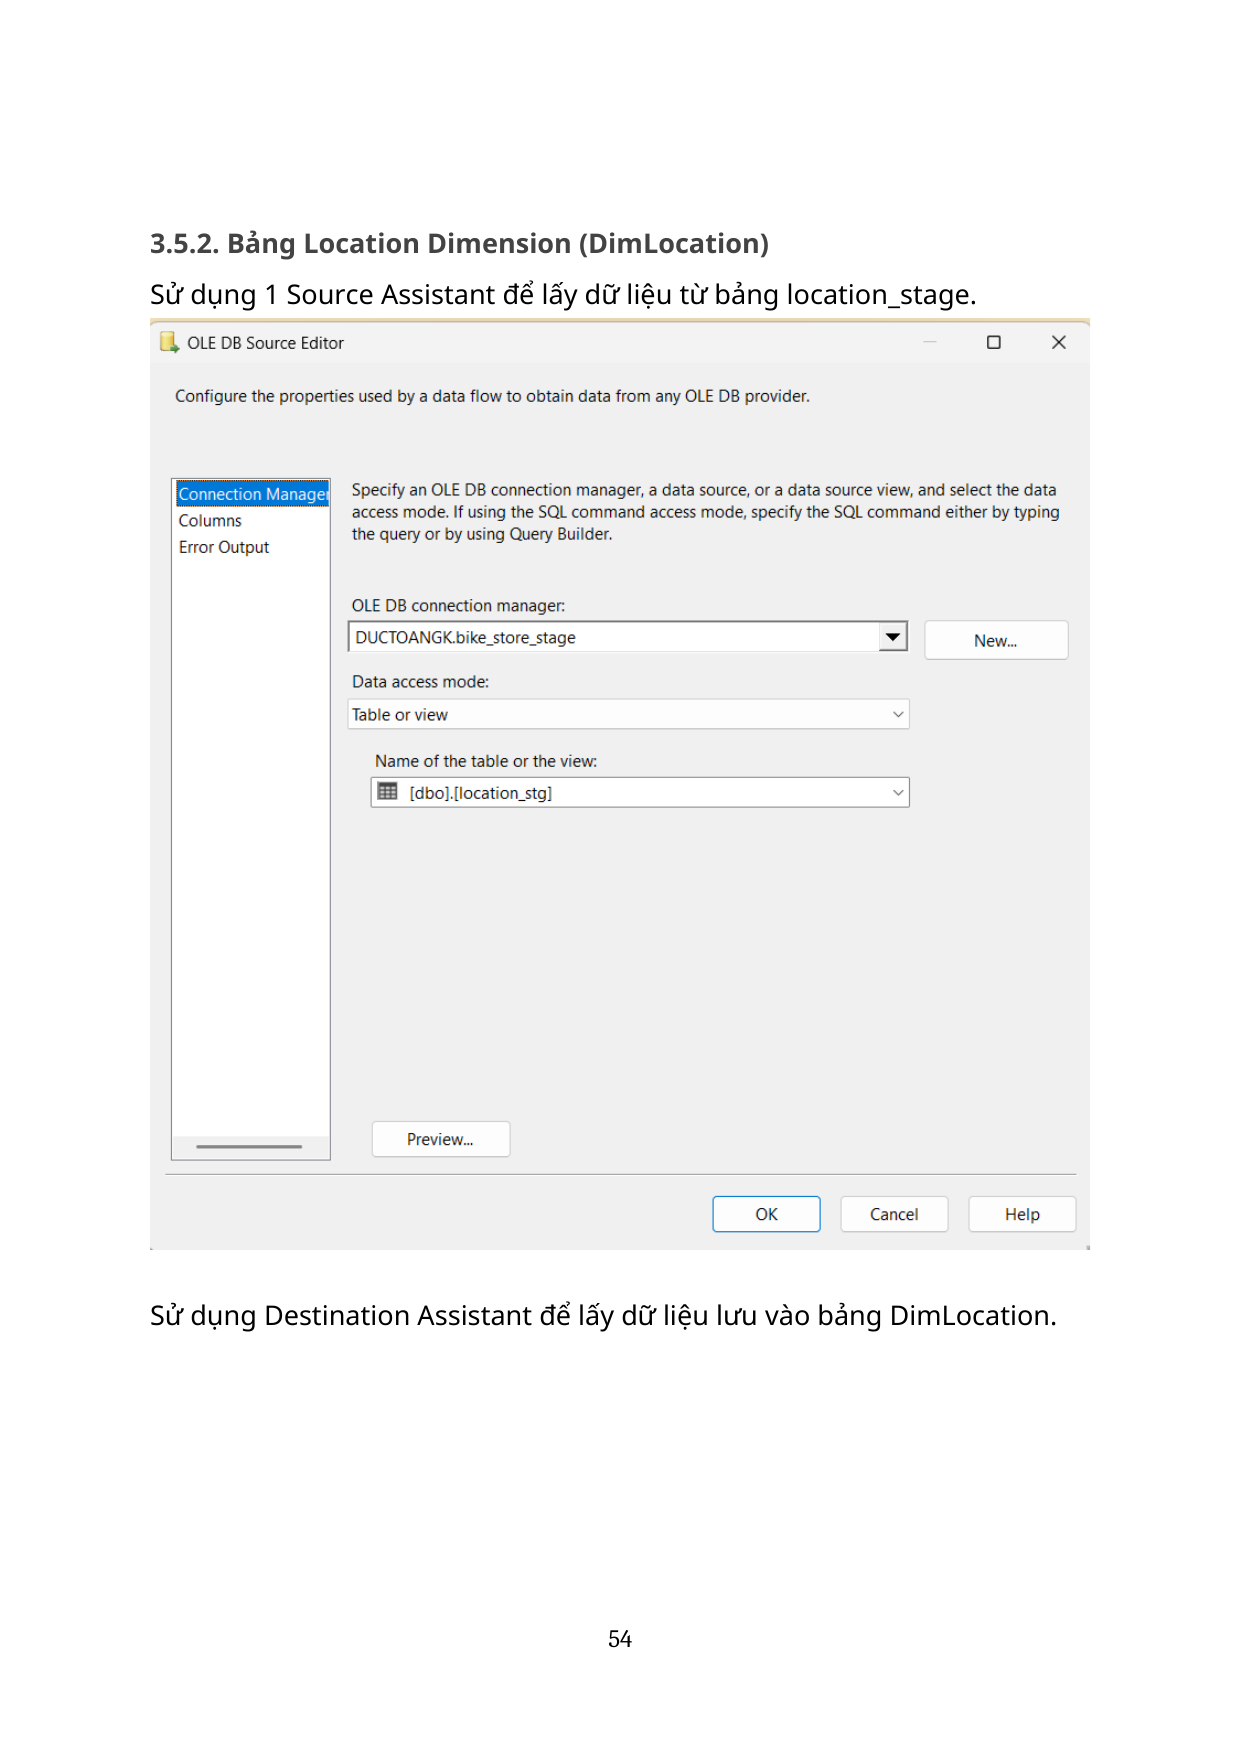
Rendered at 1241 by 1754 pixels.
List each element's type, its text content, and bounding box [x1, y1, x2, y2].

text Sử dụng Destination Assistant để lấy dữ liệu lưu vào bảng DimLocation. [150, 1296, 1090, 1333]
text Sử dụng 1 Source Assistant để lấy dữ liệu từ bảng location_stage. [150, 276, 1090, 313]
picture [150, 318, 1091, 1250]
subtitle 3.5.2. Bảng Location Dimension (DimLocation) [150, 225, 1090, 262]
